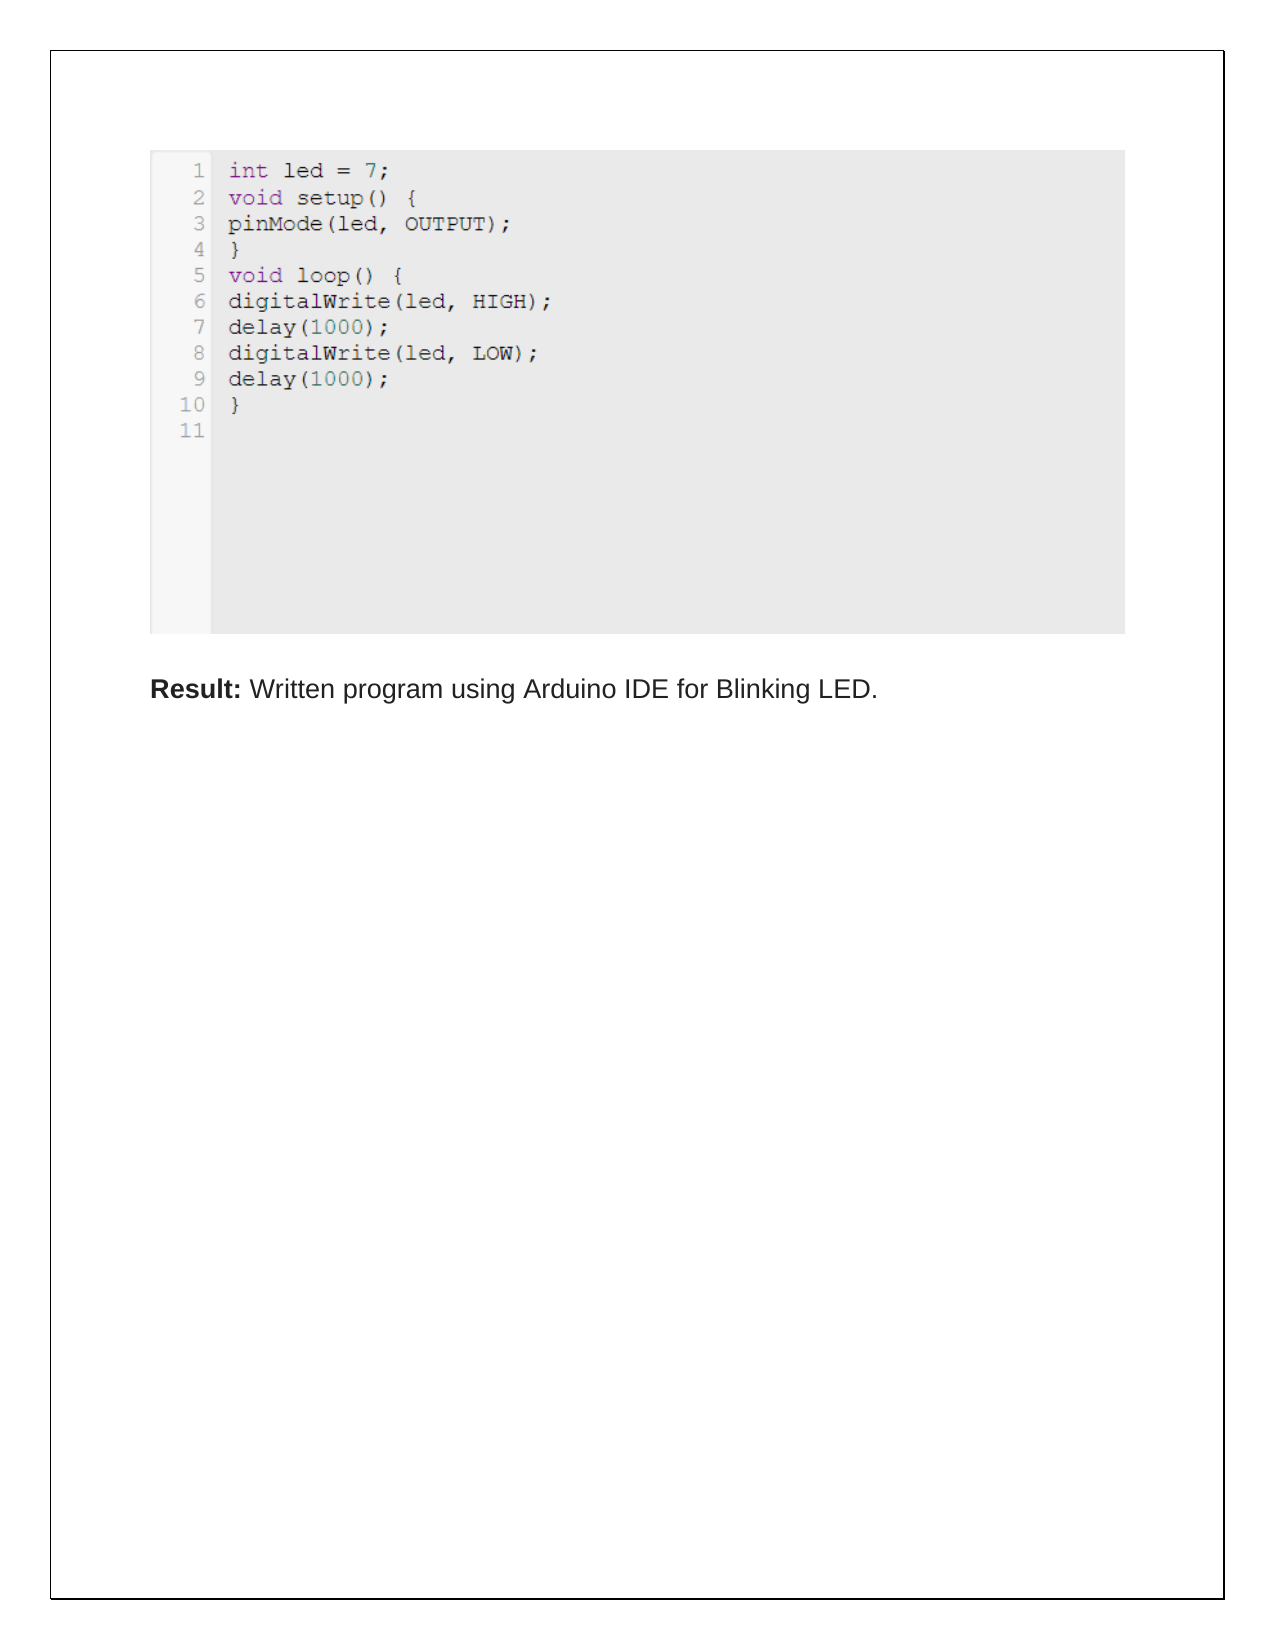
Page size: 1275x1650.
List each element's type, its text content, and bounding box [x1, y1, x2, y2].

picture [150, 150, 1125, 634]
text Result: Written program using Arduino IDE for Blinking LED. [150, 673, 1124, 704]
